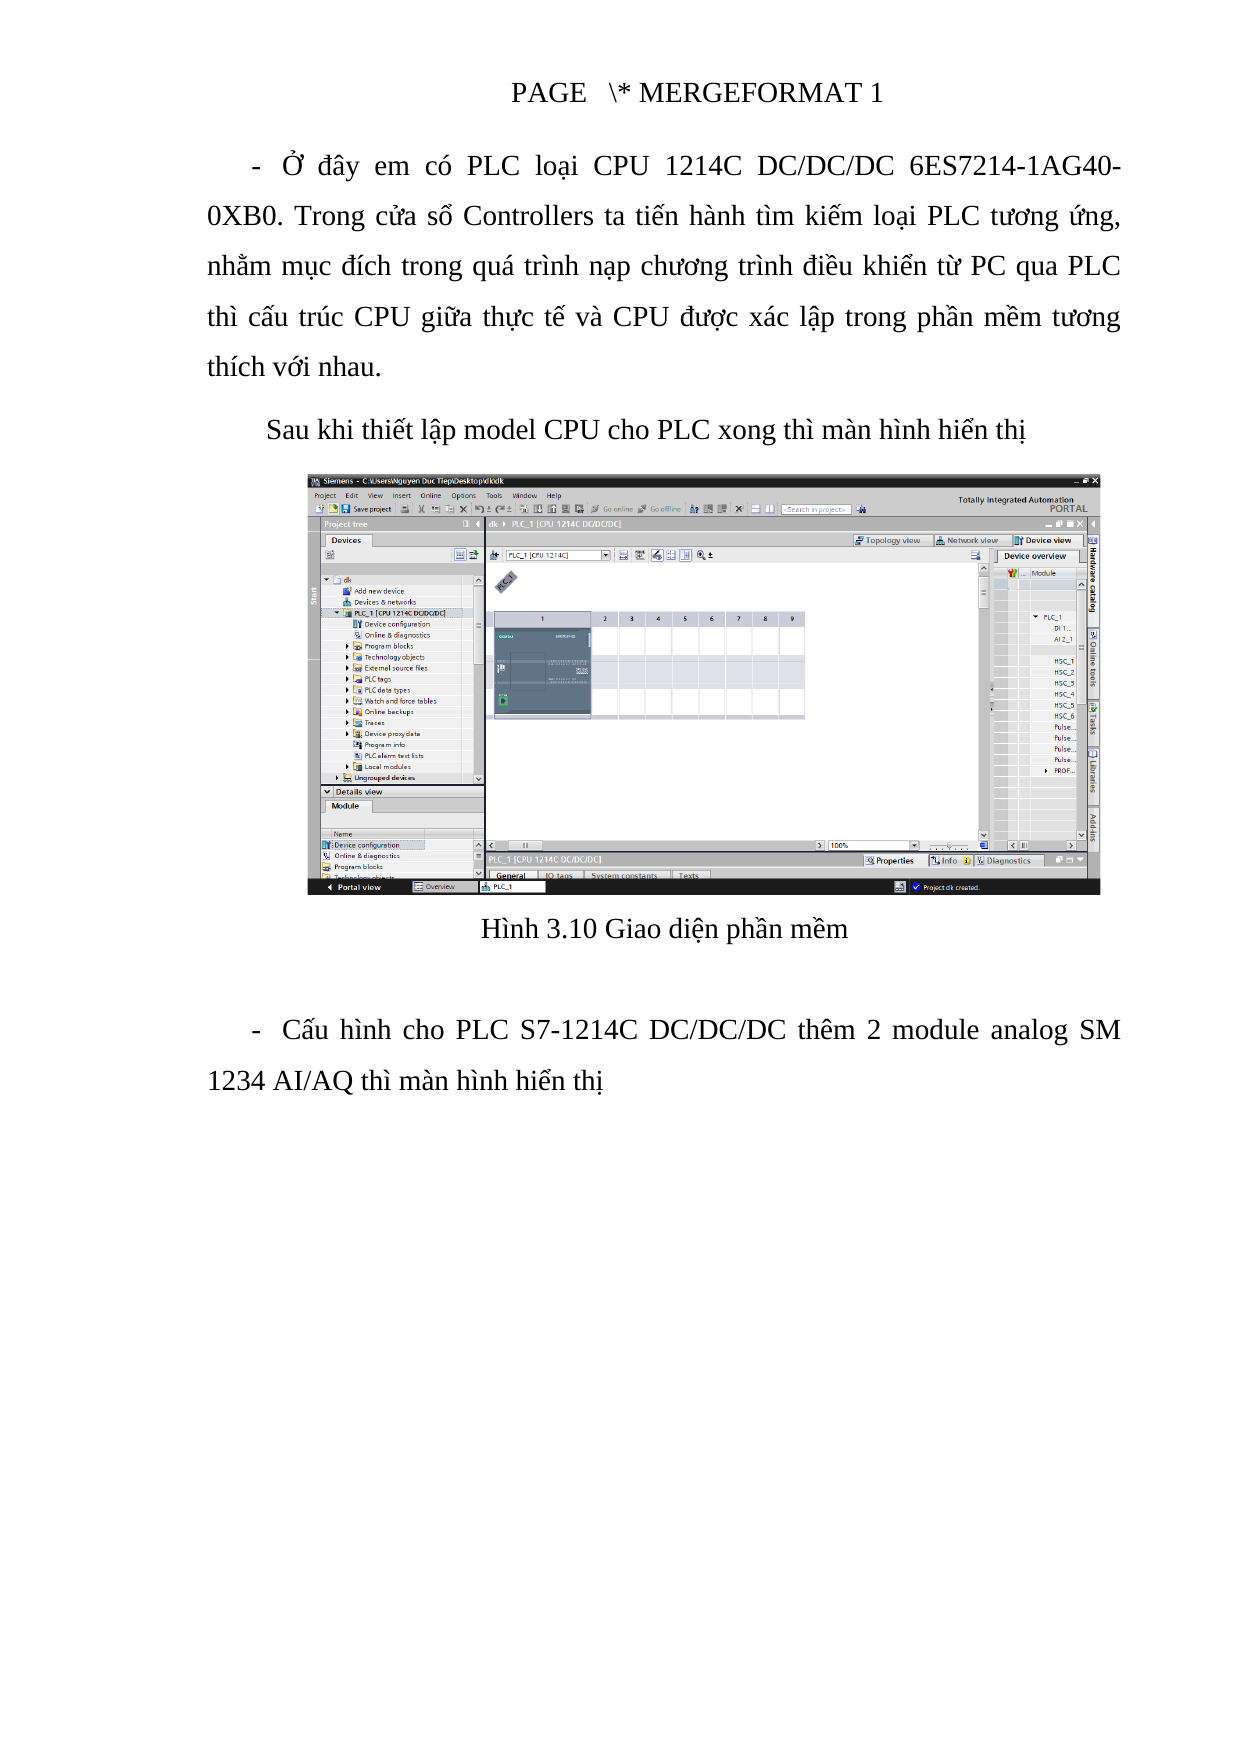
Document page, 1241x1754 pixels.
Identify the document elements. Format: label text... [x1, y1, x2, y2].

list Ở đây em có PLC loại CPU 1214C DC/DC/DC 6ES7214-1AG40-0XB0. Trong cửa sổ Controllers ta tiến hành tìm kiếm loại PLC tương ứng, nhằm mục đích trong quá trình nạp chương trình điều khiển từ PC qua PLC thì cấu trúc CPU giữa thực tế và CPU được xác lập trong phần mềm tương thích với nhau. [207, 148, 1122, 382]
list Cấu hình cho PLC S7-1214C DC/DC/DC thêm 2 module analog SM 1234 AI/AQ thì màn hình hiển thị [207, 1012, 1122, 1096]
picture [307, 474, 1101, 895]
text Sau khi thiết lập model CPU cho PLC xong thì màn hình hiển thị [207, 412, 1122, 445]
text Hình 3.10 Giao diện phần mềm [207, 912, 1122, 945]
